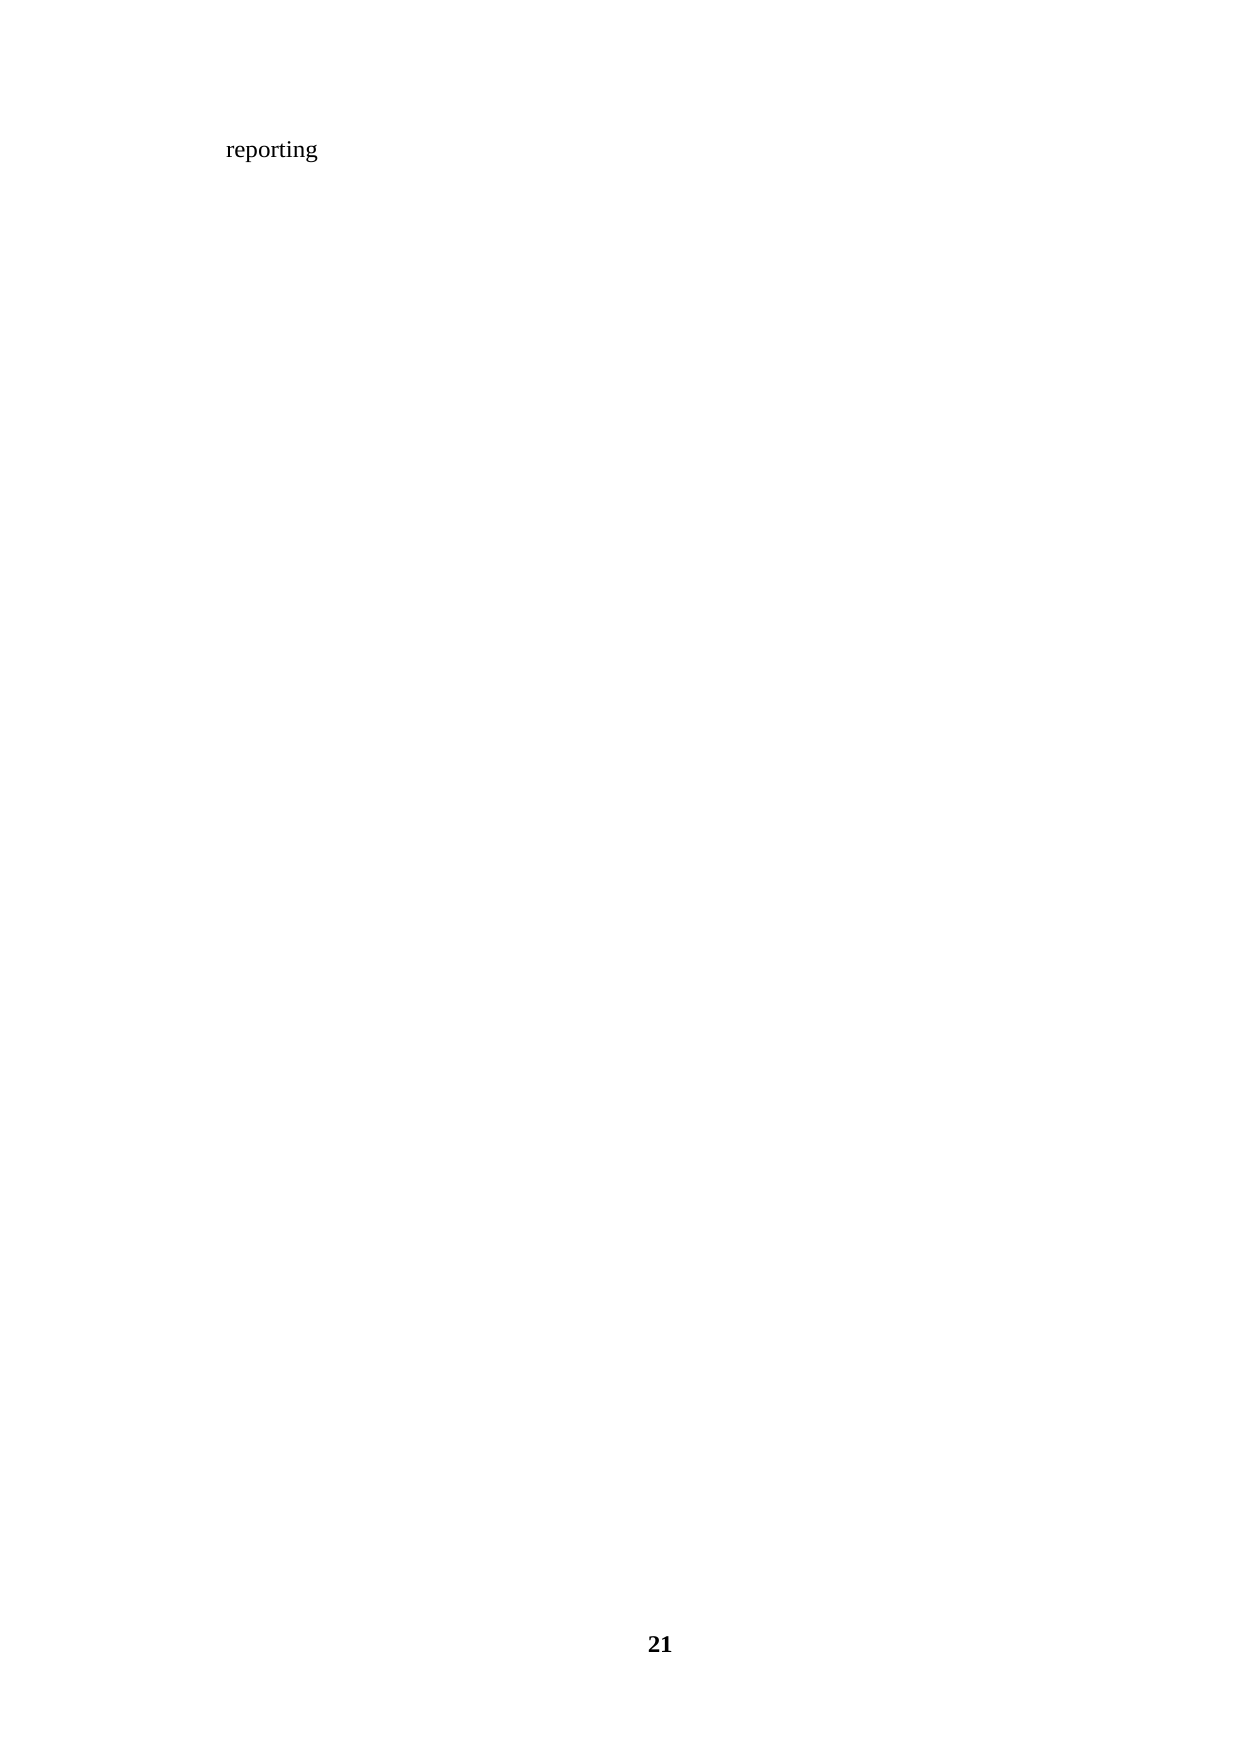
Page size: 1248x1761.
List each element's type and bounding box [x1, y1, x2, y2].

text [187, 135, 1102, 163]
